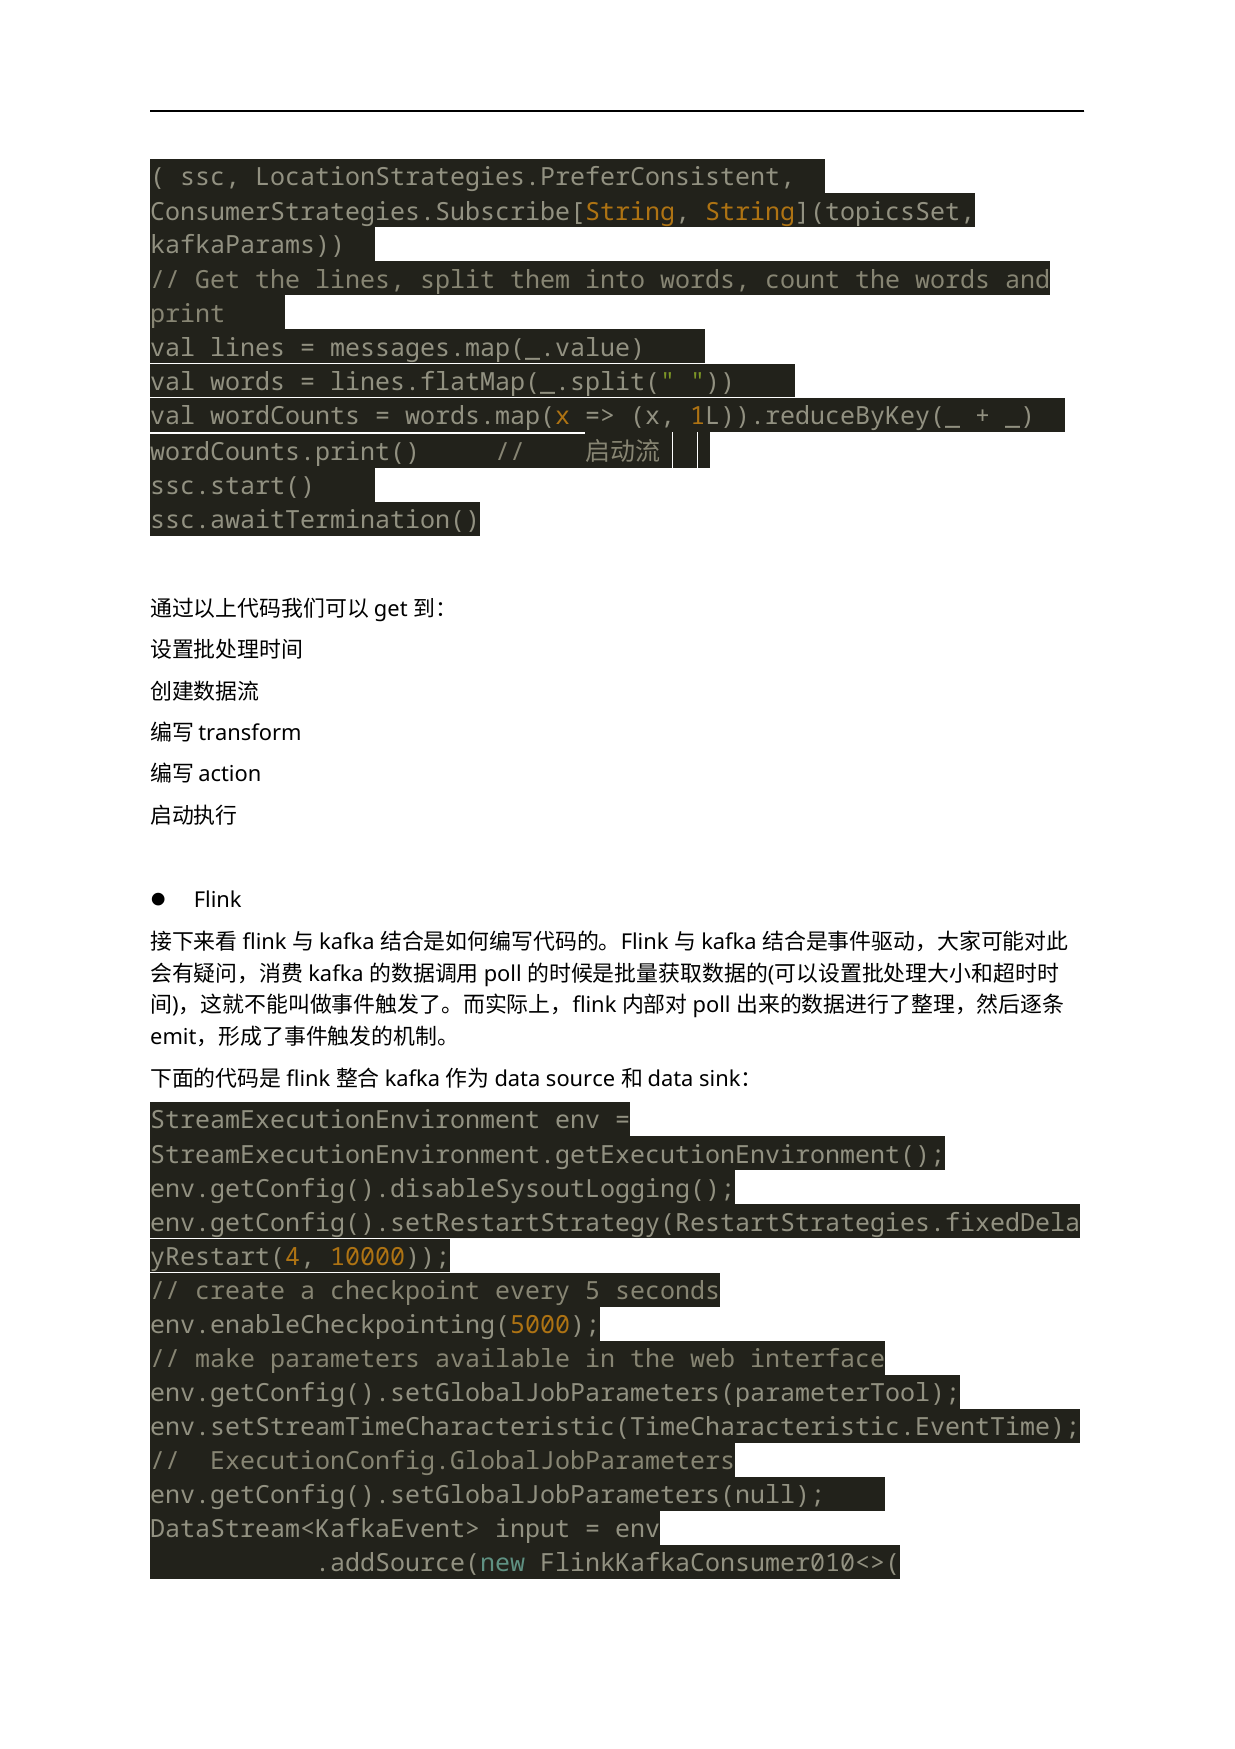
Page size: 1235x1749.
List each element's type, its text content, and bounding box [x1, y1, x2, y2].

list Flink [150, 884, 1084, 914]
text 编写action [150, 756, 1084, 788]
text 通过以上代码我们可以 get 到： [150, 591, 1084, 623]
text 创建数据流 [150, 674, 1084, 705]
text 下面的代码是 flink 整合 kafka 作为 data source 和 data sink： [150, 1061, 1084, 1092]
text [150, 1102, 1084, 1579]
text 启动执行 [150, 798, 1084, 829]
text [150, 159, 1084, 536]
text 编写transform [150, 715, 1084, 747]
text 设置批处理时间 [150, 632, 1084, 664]
text 接下来看 flink 与 kafka 结合是如何编写代码的。Flink 与 kafka 结合是事件驱动，大家可能对此会有疑问，消费 kafka 的数据调用 poll 的时候是批量获取数据的(可以设置批处理大小和超时时间)，这就不能叫做事件触发了。而实际上，flink 内部对 poll 出来的数据进行了整理，然后逐条 emit，形成了事件触发的机制。 [150, 924, 1084, 1051]
